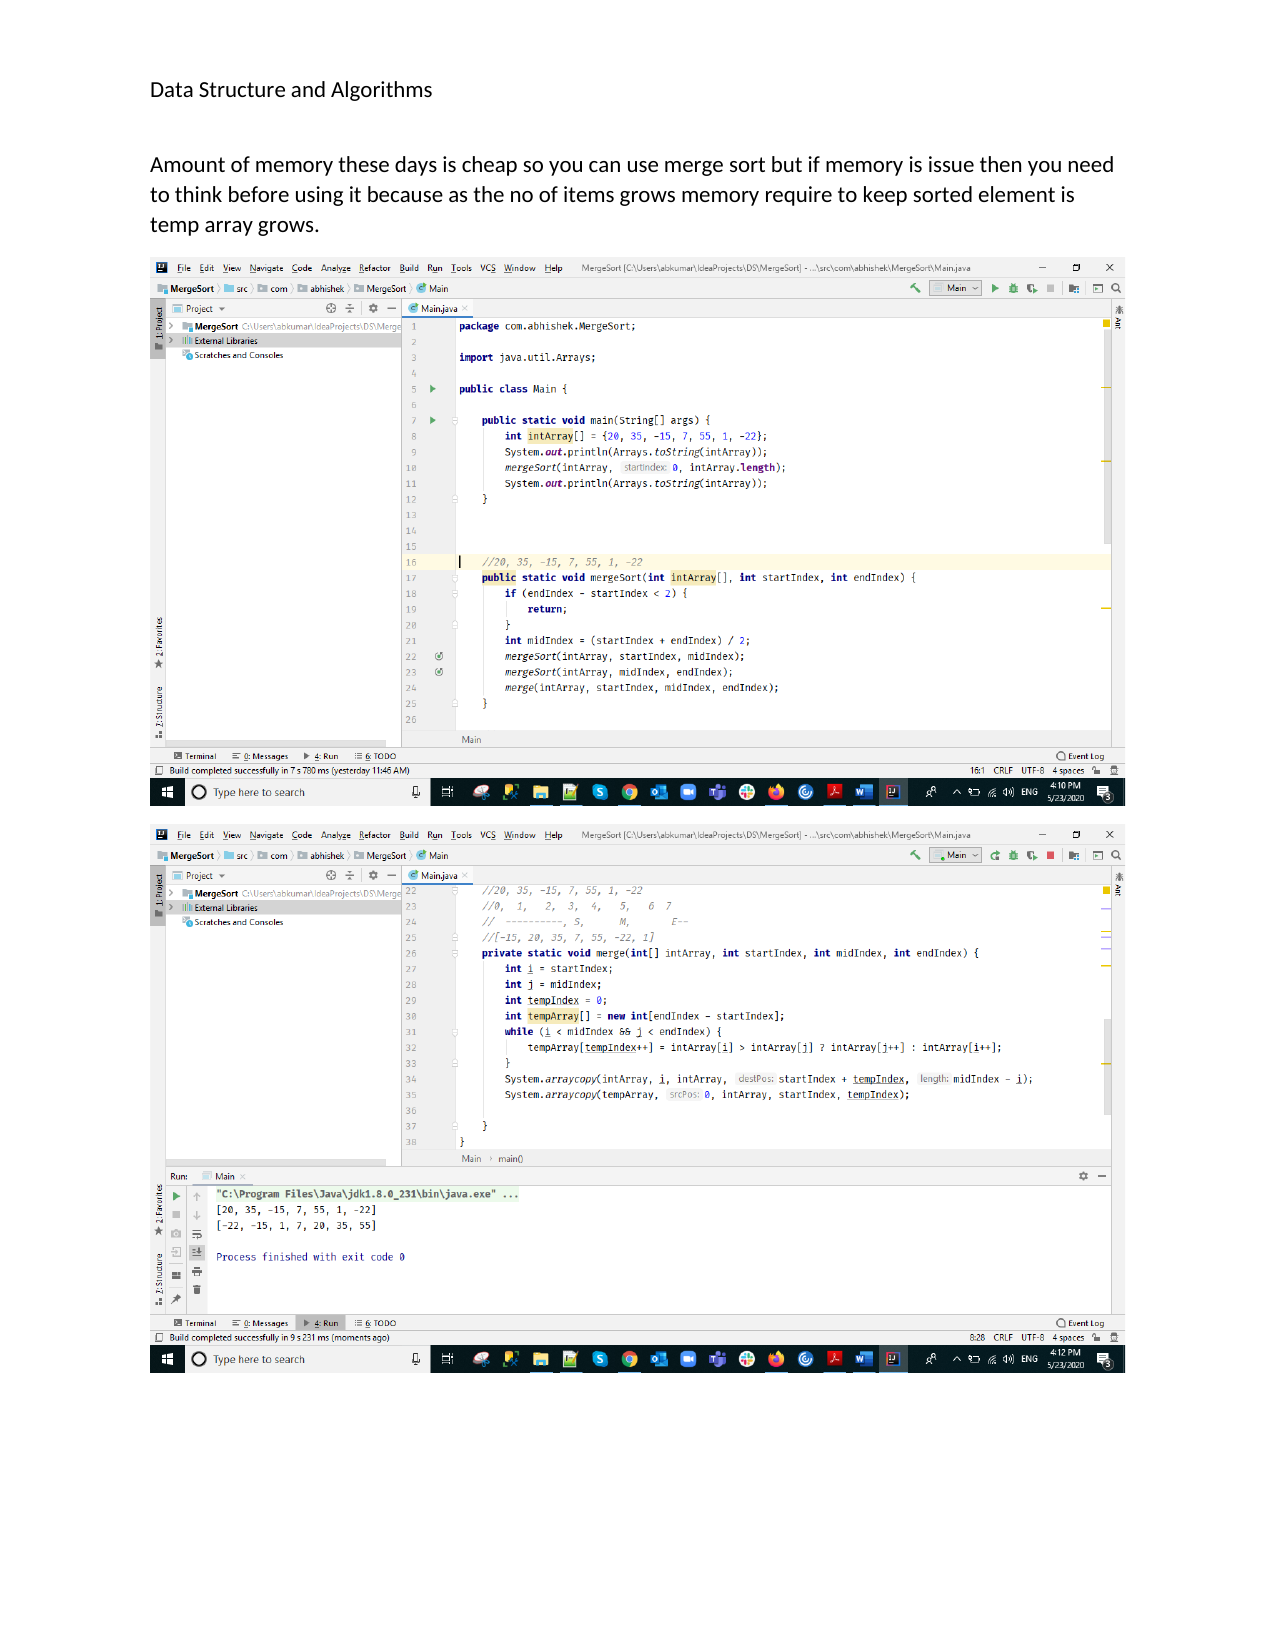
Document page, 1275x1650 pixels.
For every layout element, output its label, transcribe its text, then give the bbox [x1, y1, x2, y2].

picture [150, 257, 1125, 806]
text Amount of memory these days is cheap so you can use merge sort but if memory is issue then you need to think before using it because as the no of items grows memory require to keep sorted element is temp array grows. [150, 150, 1125, 238]
picture [150, 824, 1125, 1373]
